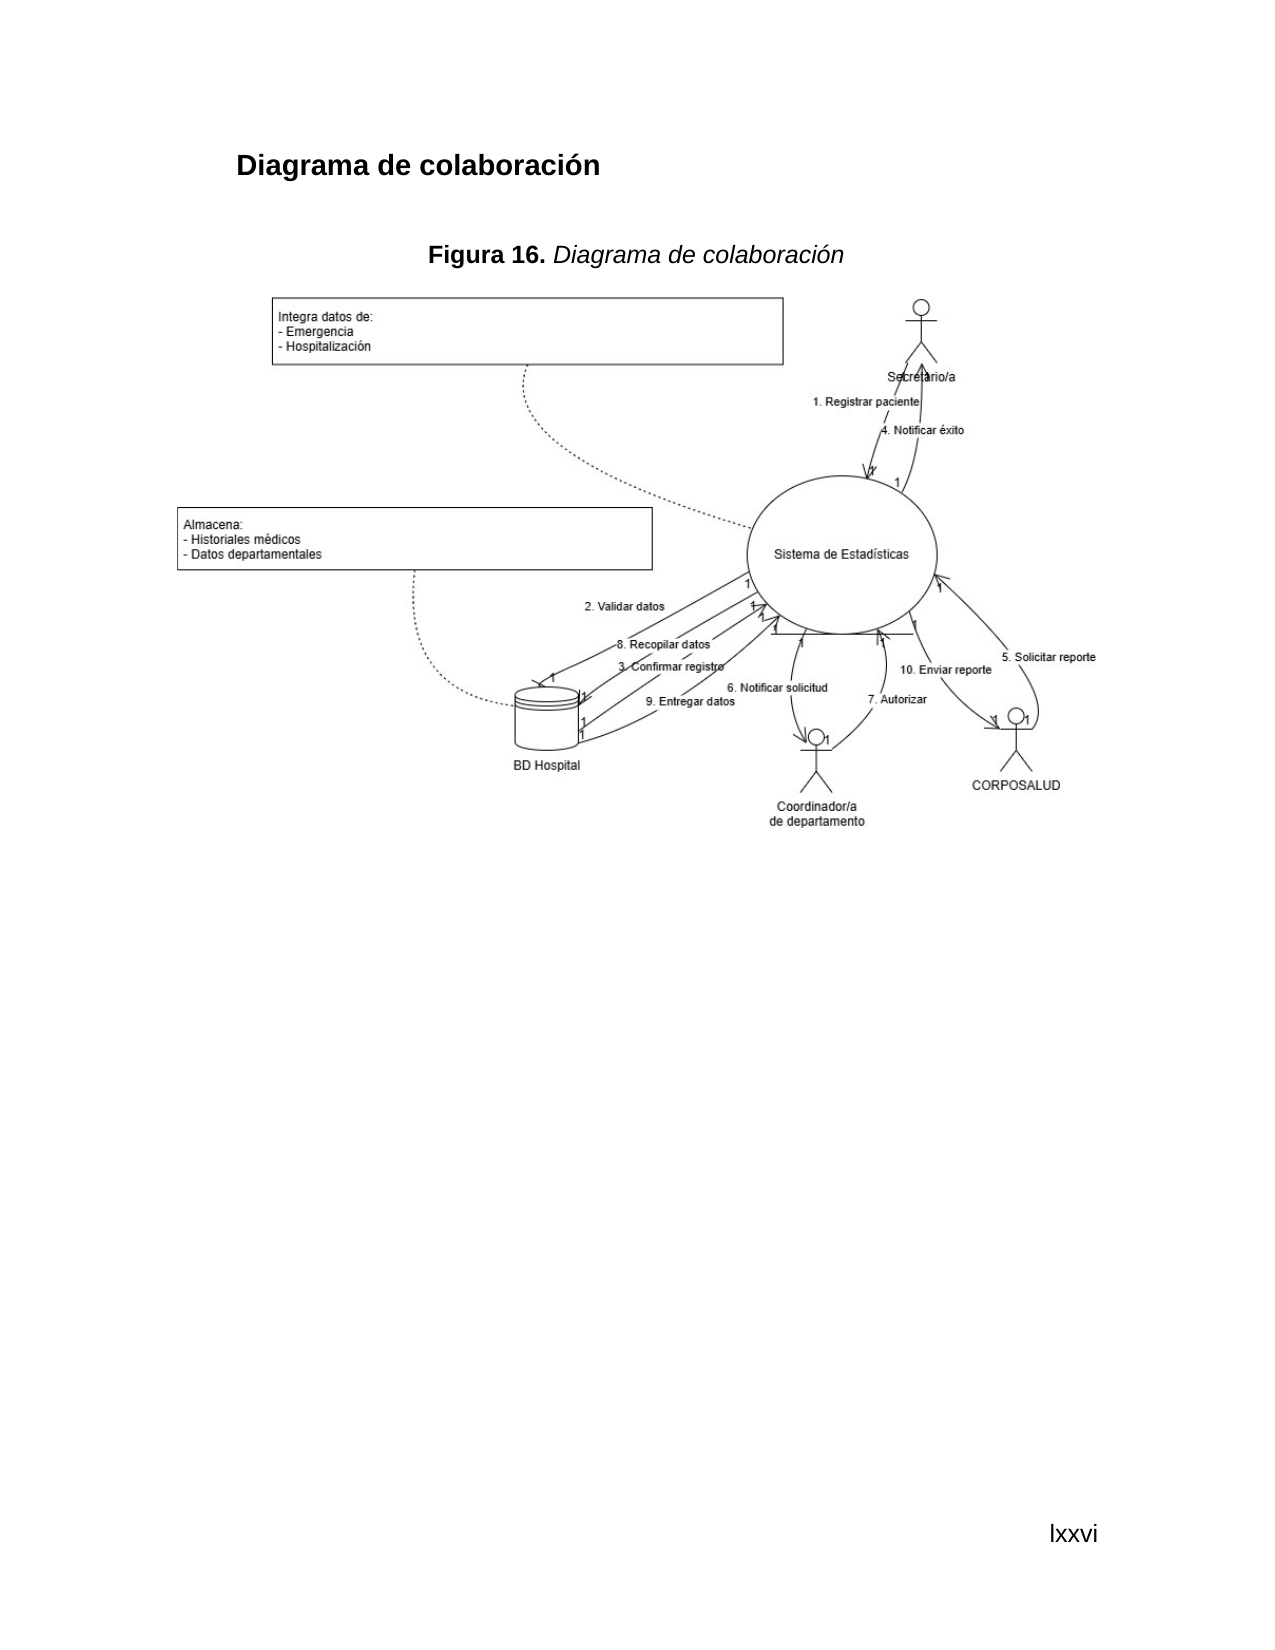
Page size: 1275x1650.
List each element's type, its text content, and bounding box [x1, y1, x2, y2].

picture [177, 297, 1098, 830]
subtitle Diagrama de colaboración [236, 148, 1098, 181]
text Figura 16. Diagrama de colaboración [177, 240, 1098, 268]
